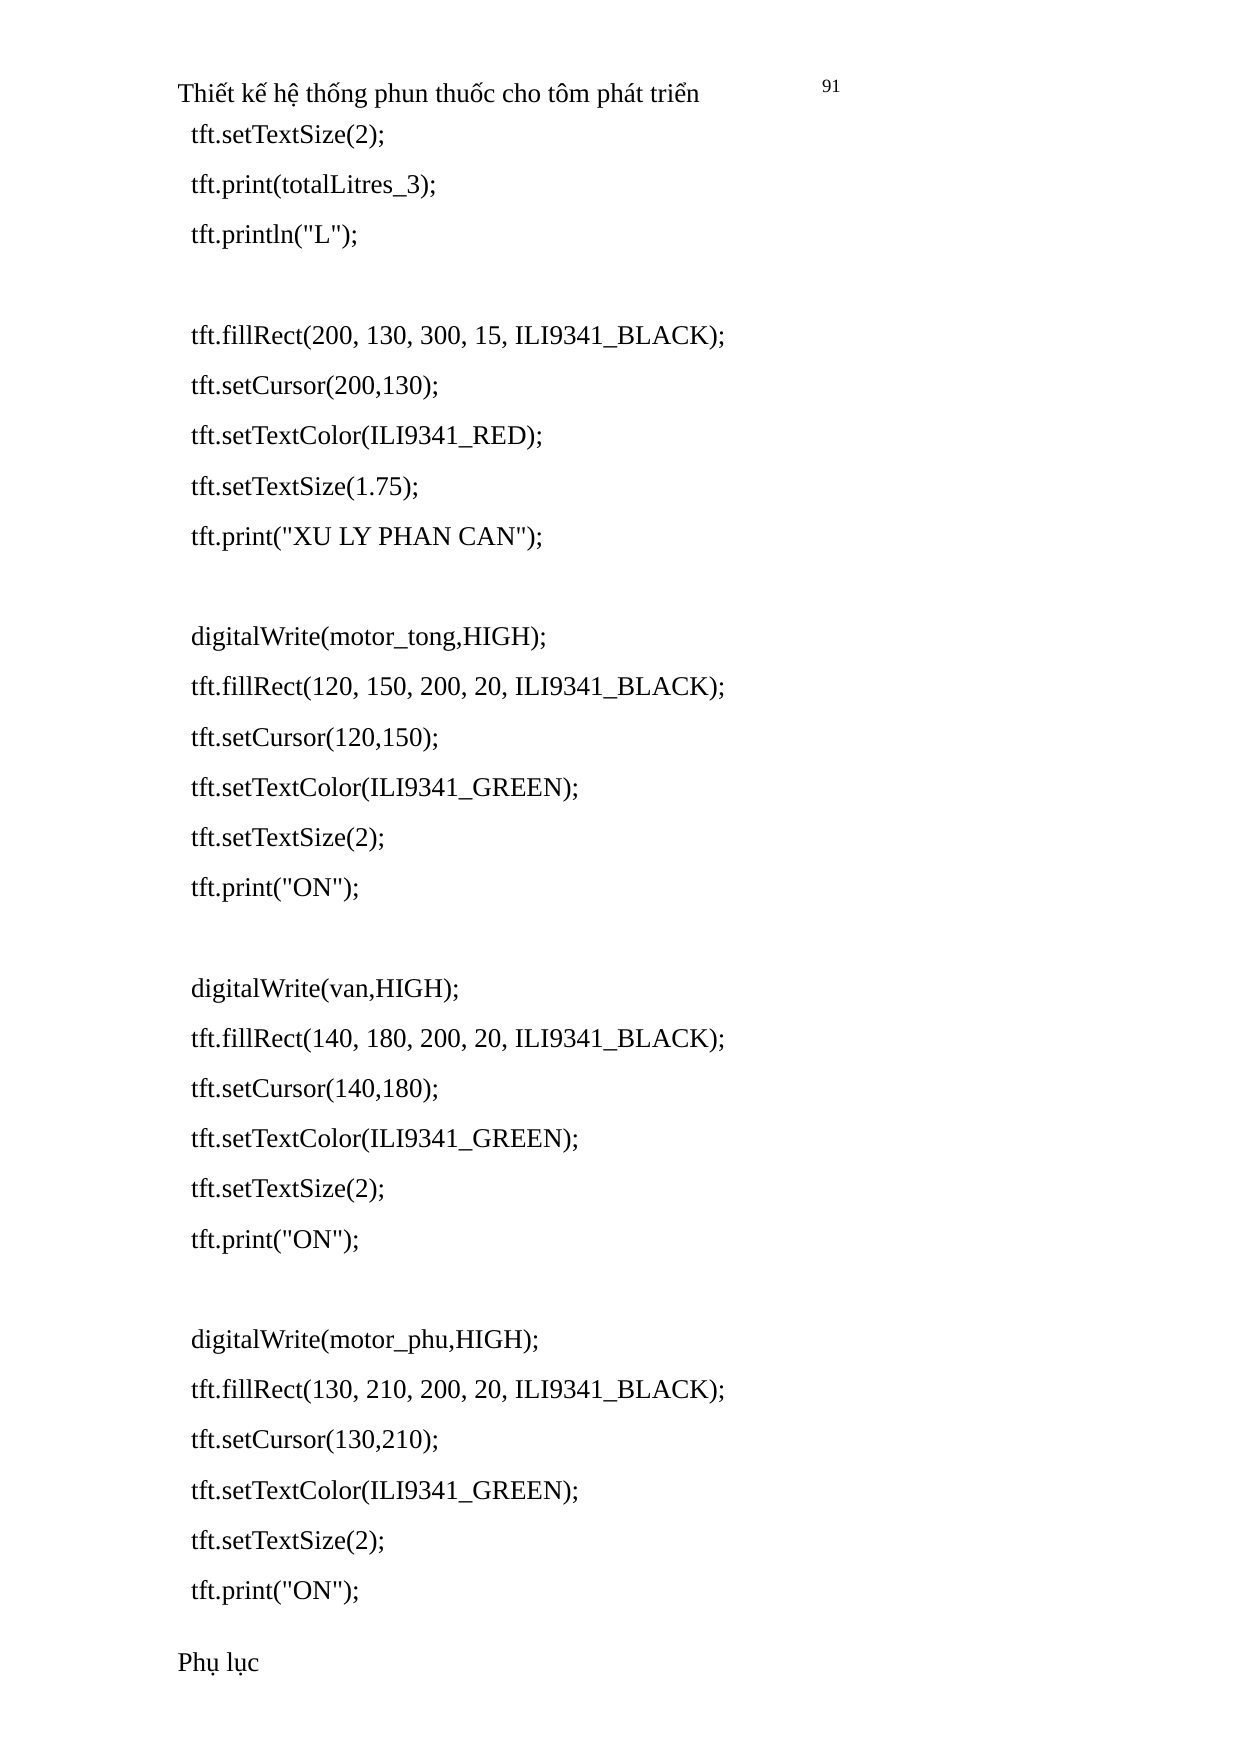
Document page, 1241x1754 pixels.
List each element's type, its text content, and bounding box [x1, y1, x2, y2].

text tft.fillRect(140, 180, 200, 20, ILI9341_BLACK); [177, 1022, 1122, 1053]
text tft.fillRect(200, 130, 300, 15, ILI9341_BLACK); [177, 319, 1122, 350]
text tft.setTextSize(2); [177, 821, 1122, 852]
text tft.setTextSize(1.75); [177, 469, 1122, 501]
text tft.setCursor(120,150); [177, 721, 1122, 752]
text digitalWrite(motor_tong,HIGH); [177, 620, 1122, 651]
text tft.fillRect(120, 150, 200, 20, ILI9341_BLACK); [177, 670, 1122, 702]
text tft.setTextSize(2); [177, 1172, 1122, 1204]
text tft.setTextColor(ILI9341_GREEN); [177, 1122, 1122, 1153]
text tft.setTextColor(ILI9341_GREEN); [177, 1474, 1122, 1505]
text tft.fillRect(130, 210, 200, 20, ILI9341_BLACK); [177, 1373, 1122, 1404]
text tft.setCursor(130,210); [177, 1423, 1122, 1455]
text tft.print(totalLitres_3); [177, 168, 1122, 199]
text tft.setCursor(200,130); [177, 369, 1122, 400]
text tft.setCursor(140,180); [177, 1072, 1122, 1103]
text tft.print("ON"); [177, 871, 1122, 902]
text tft.print("ON"); [177, 1574, 1122, 1605]
text tft.setTextSize(2); [177, 1524, 1122, 1555]
text tft.setTextColor(ILI9341_RED); [177, 419, 1122, 451]
text tft.print("XU LY PHAN CAN"); [177, 520, 1122, 551]
text digitalWrite(motor_phu,HIGH); [177, 1323, 1122, 1354]
text tft.setTextColor(ILI9341_GREEN); [177, 771, 1122, 802]
text digitalWrite(van,HIGH); [177, 972, 1122, 1003]
text tft.println("L"); [177, 218, 1122, 250]
text tft.print("ON"); [177, 1223, 1122, 1254]
text tft.setTextSize(2); [177, 118, 1122, 149]
